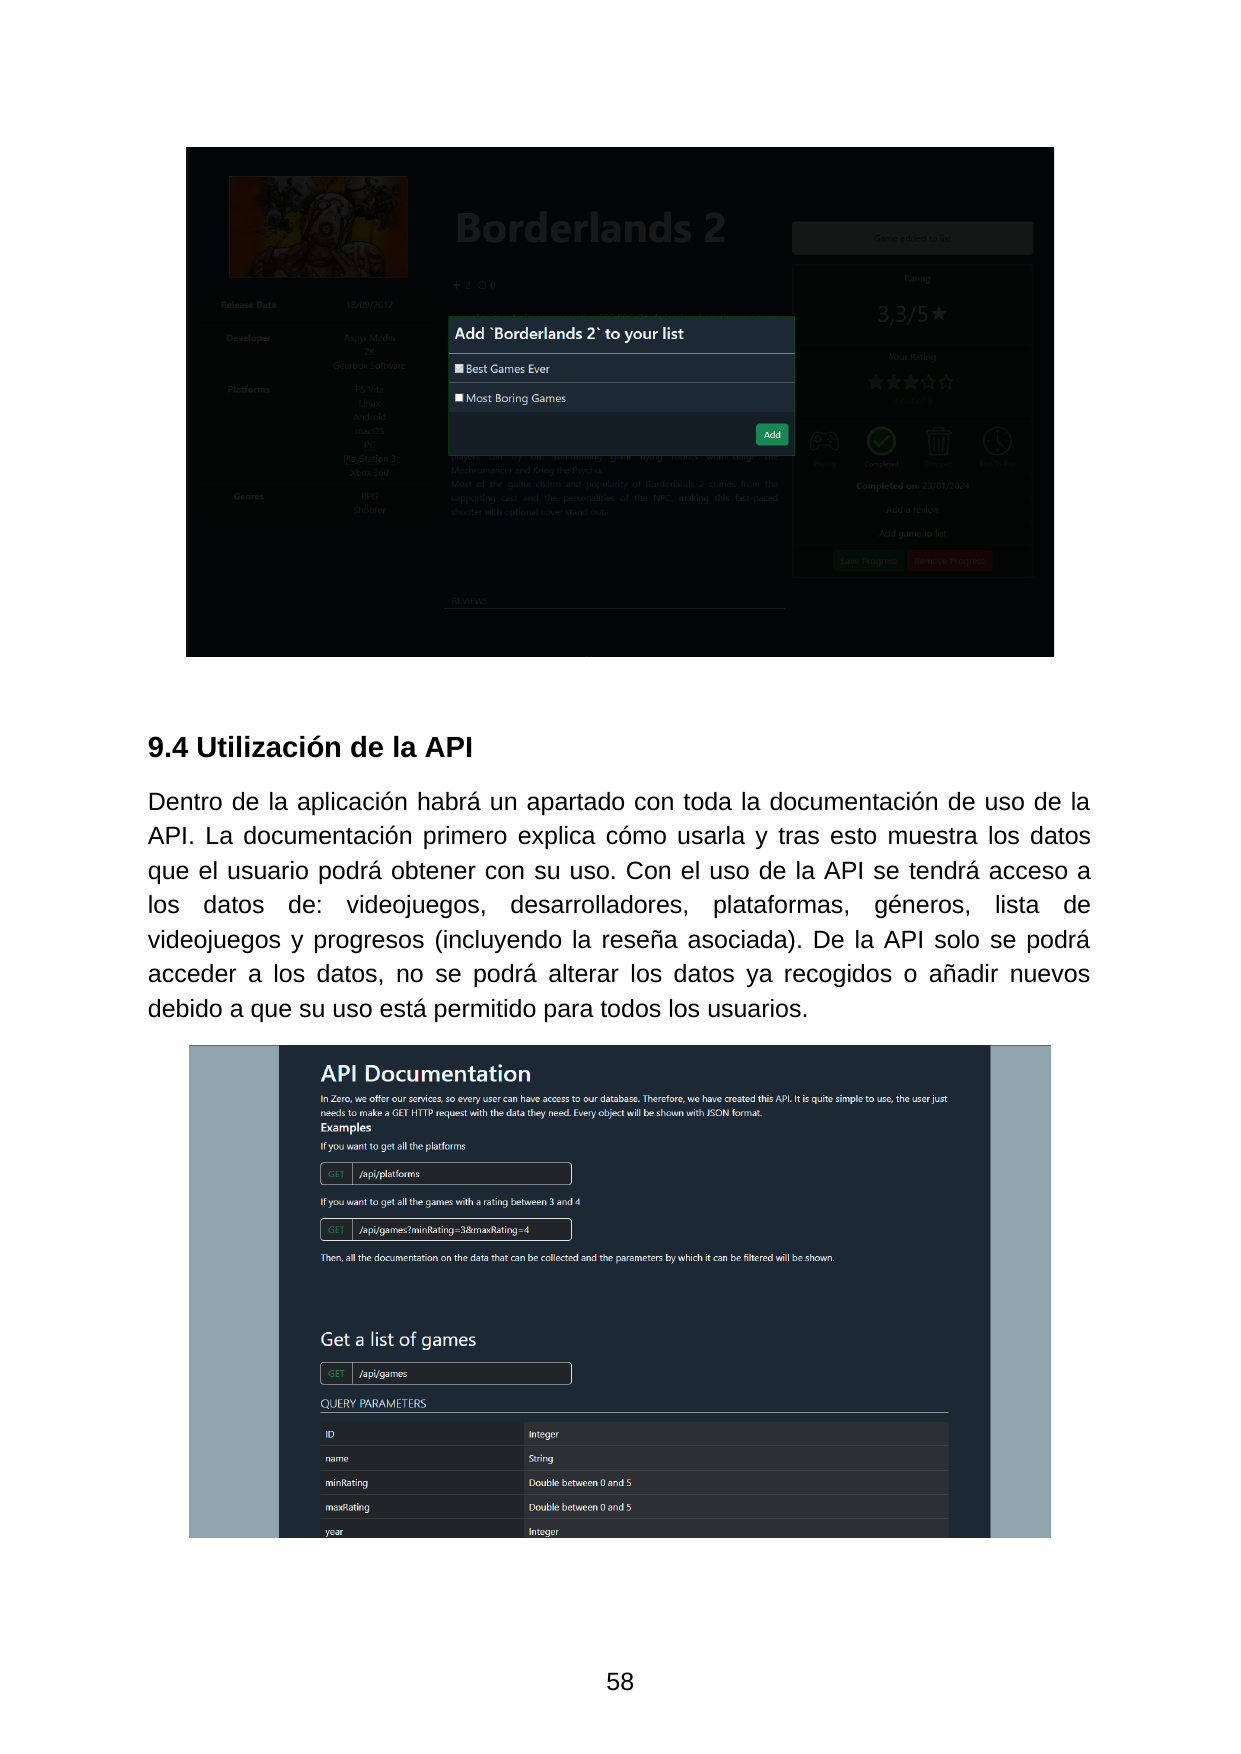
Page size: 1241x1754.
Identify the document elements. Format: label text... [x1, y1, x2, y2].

text Dentro de la aplicación habrá un apartado con toda la documentación de uso de la API. La documentación primero explica cómo usarla y tras esto muestra los datos que el usuario podrá obtener con su uso. Con el uso de la API se tendrá acceso a los datos de: videojuegos, desarrolladores, plataformas, géneros, lista de videojuegos y progresos (incluyendo la reseña asociada). De la API solo se podrá acceder a los datos, no se podrá alterar los datos ya recogidos o añadir nuevos debido a que su uso está permitido para todos los usuarios. [148, 787, 1092, 1022]
subtitle Utilización de la API [148, 730, 1092, 763]
picture [186, 147, 1055, 657]
picture [189, 1045, 1052, 1538]
